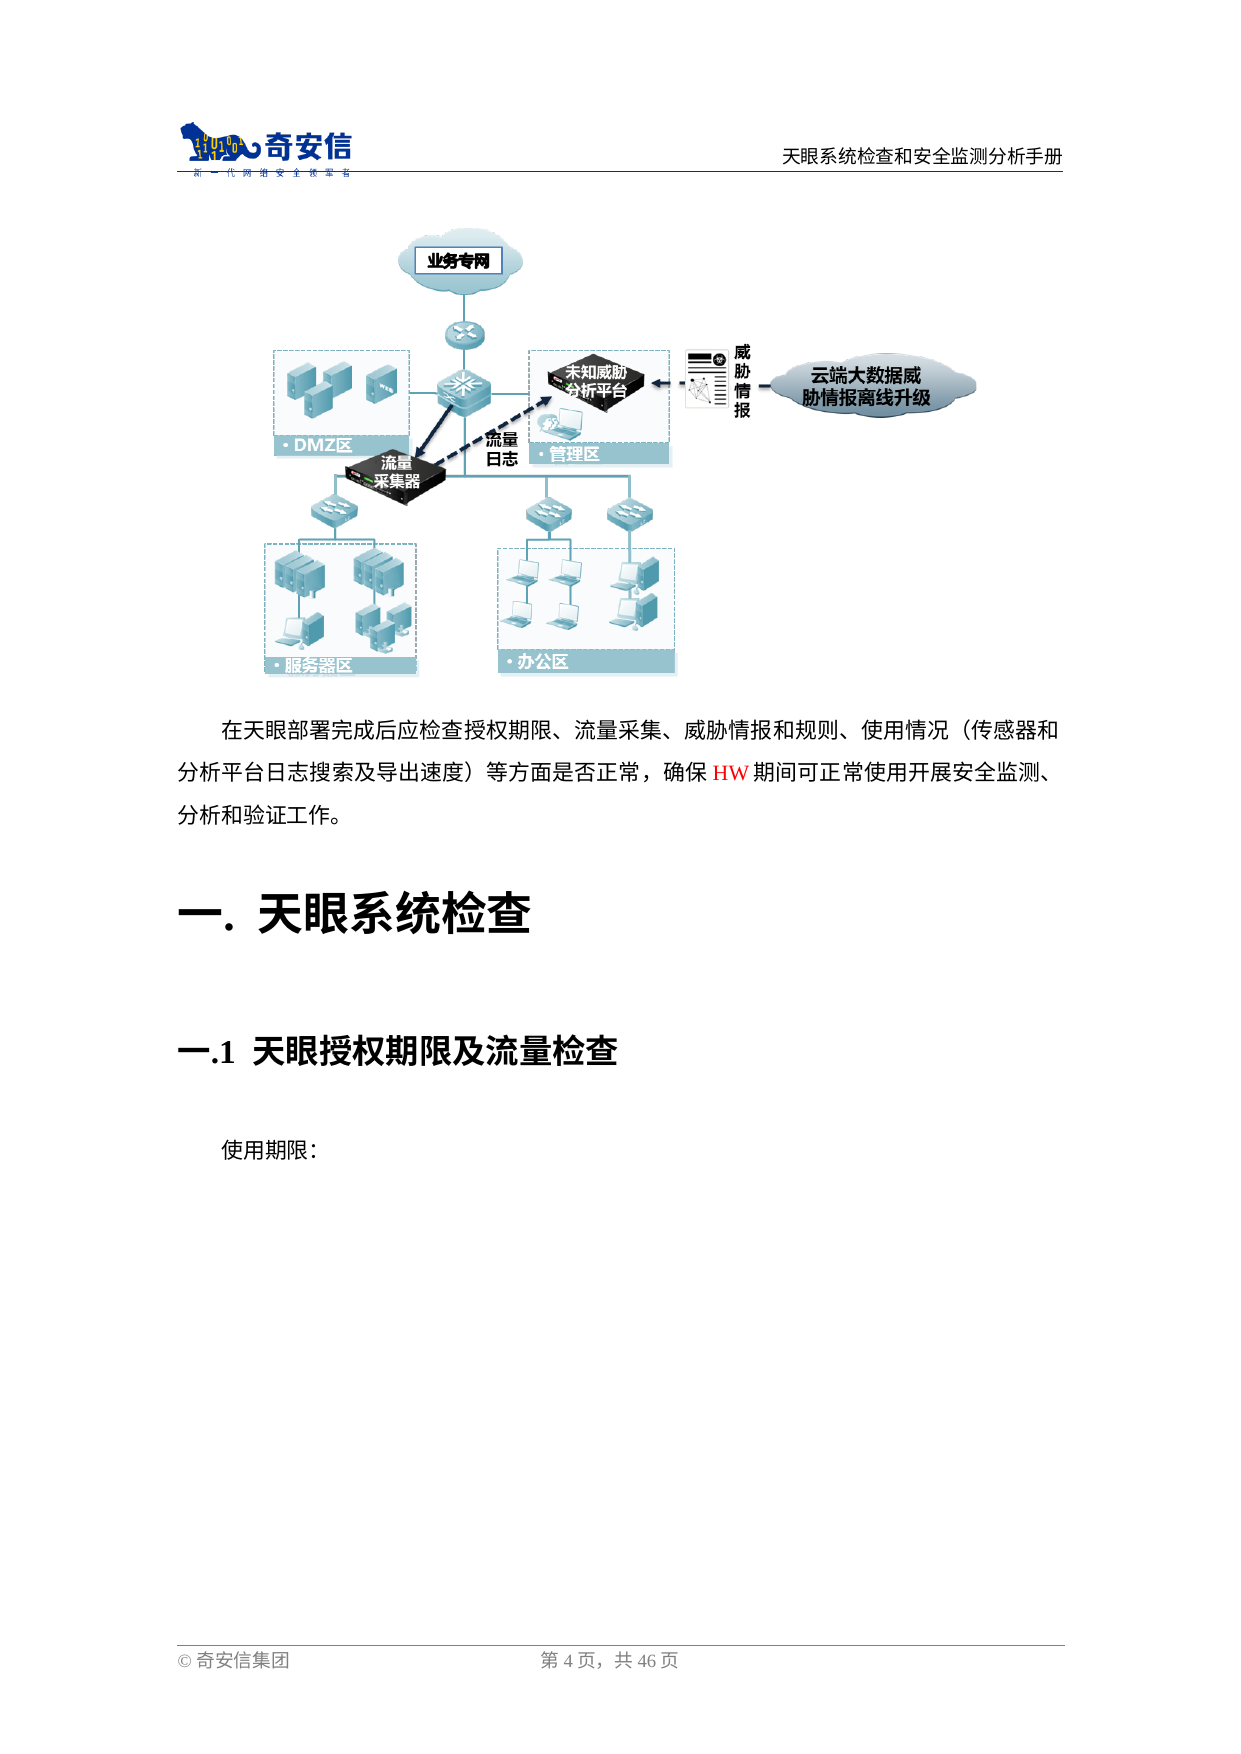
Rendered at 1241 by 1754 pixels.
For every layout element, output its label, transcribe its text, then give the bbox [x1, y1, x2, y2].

text 在天眼部署完成后应检查授权期限、流量采集、威胁情报和规则、使用情况（传感器和分析平台日志搜索及导出速度）等方面是否正常，确保HW期间可正常使用开展安全监测、分析和验证工作。 [177, 712, 1063, 831]
picture [177, 172, 355, 181]
picture [263, 228, 977, 689]
picture [177, 121, 355, 171]
text 使用期限： [177, 1132, 1063, 1166]
text 天眼授权期限及流量检查 [177, 1014, 1063, 1082]
text 天眼系统检查 [177, 876, 1063, 944]
